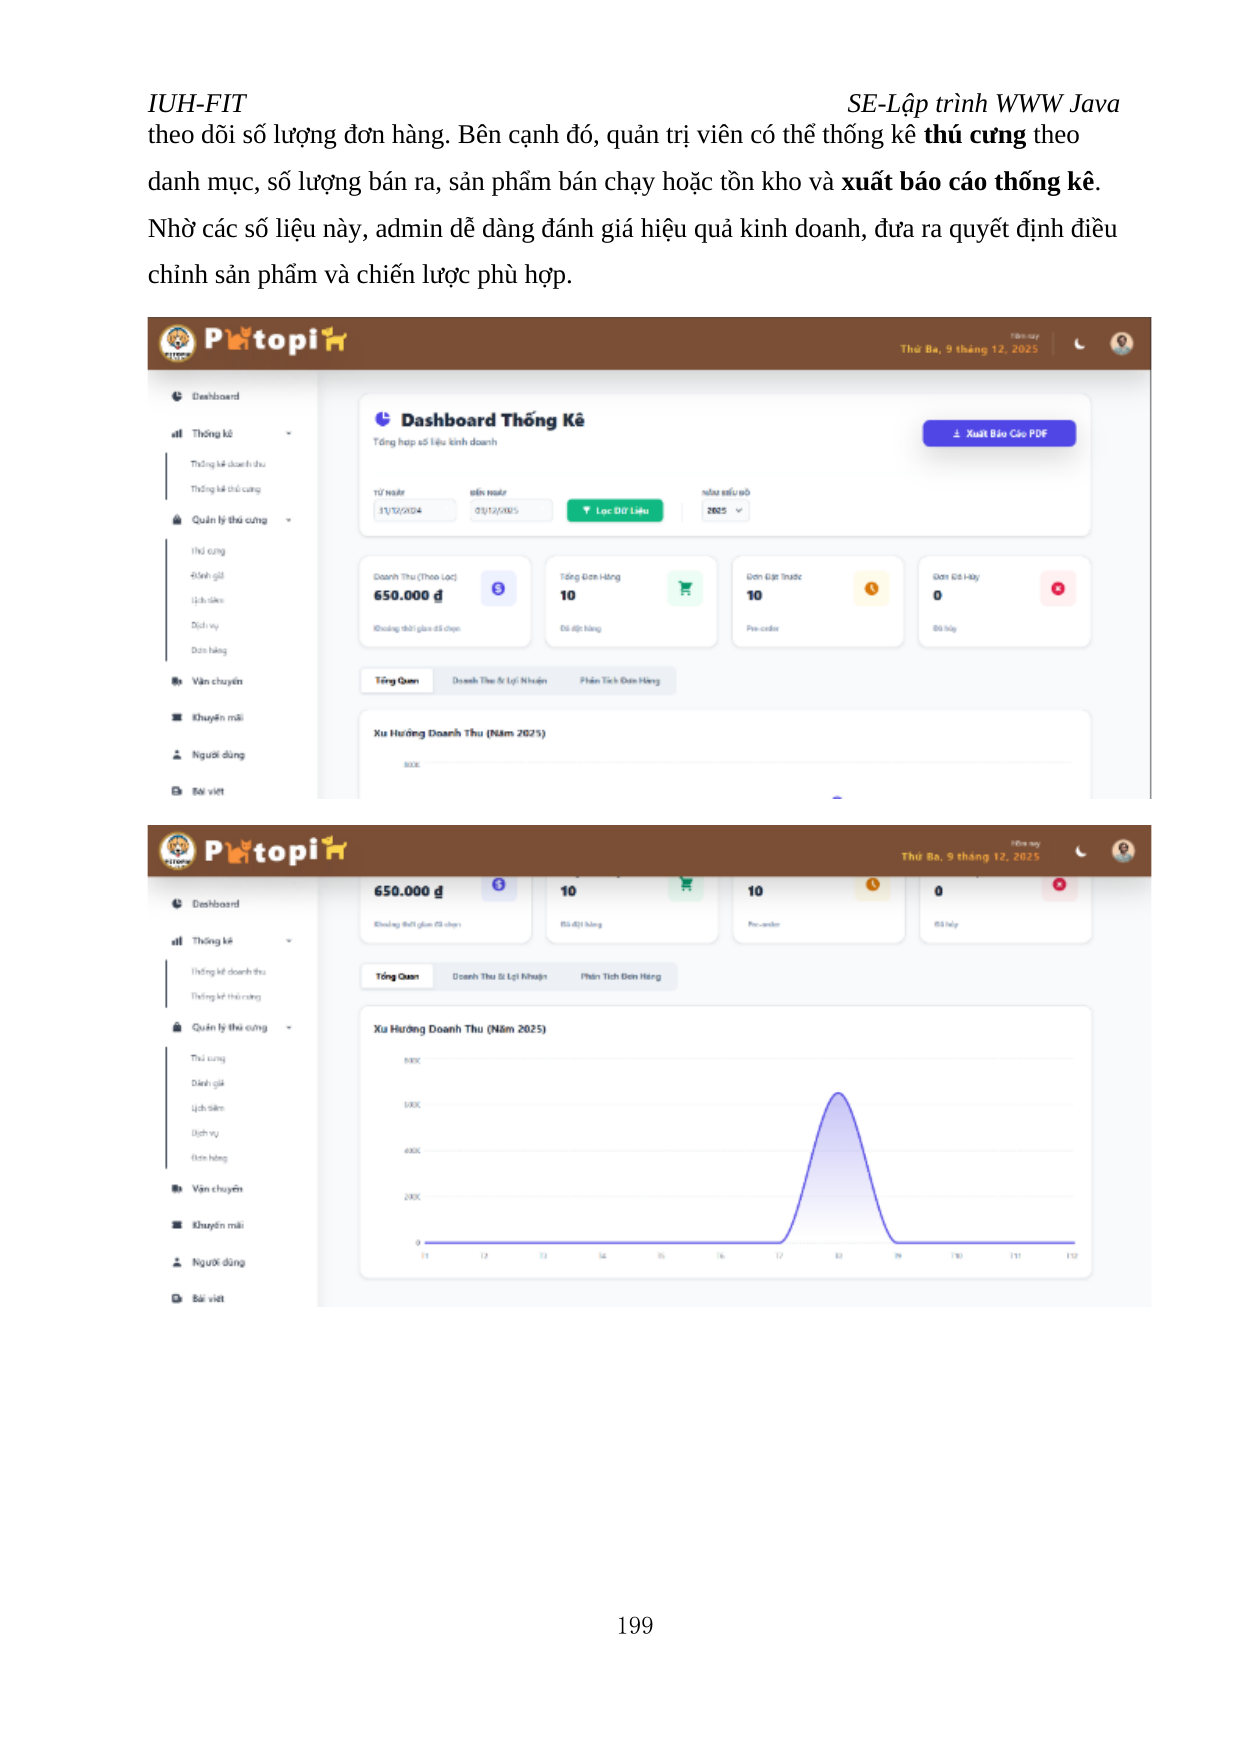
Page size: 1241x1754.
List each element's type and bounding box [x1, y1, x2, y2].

picture [147, 317, 1152, 799]
text [148, 119, 1122, 290]
picture [147, 825, 1152, 1307]
